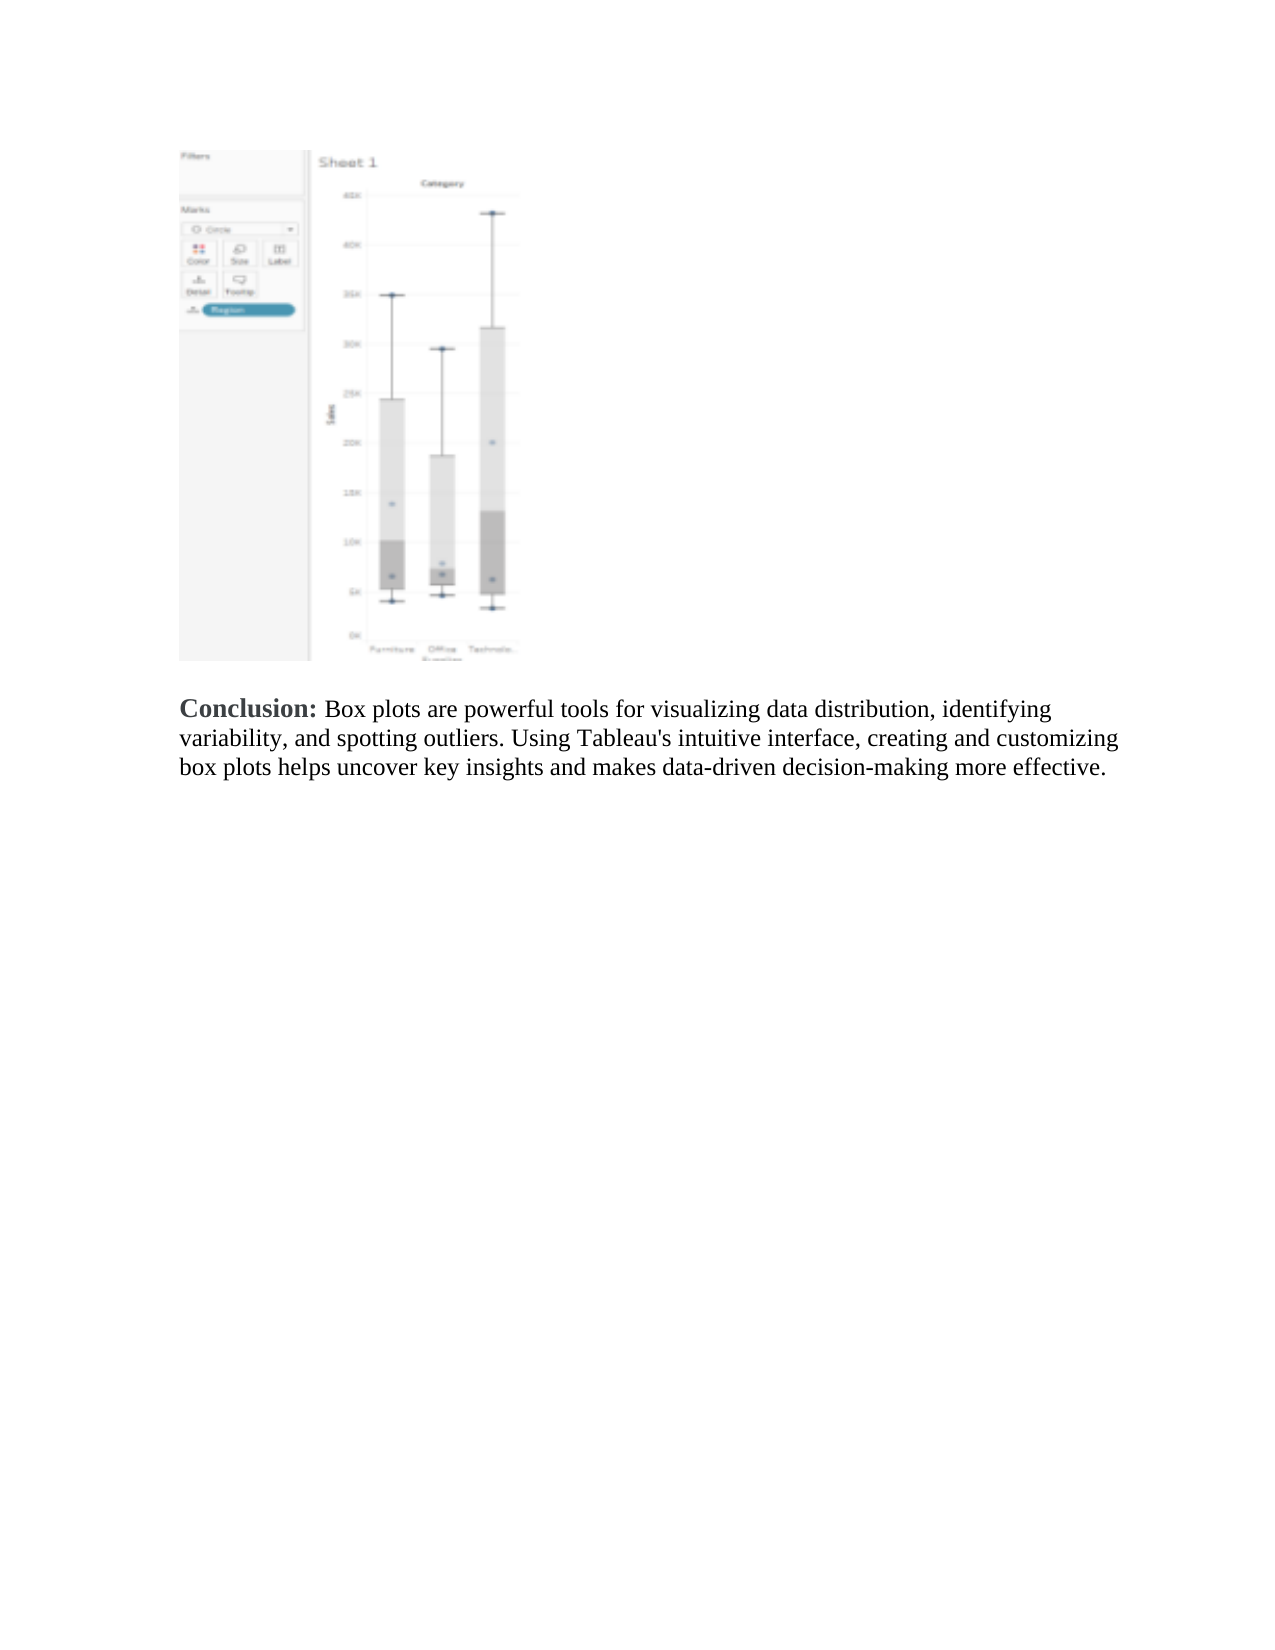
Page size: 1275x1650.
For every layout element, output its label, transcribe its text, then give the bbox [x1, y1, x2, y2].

picture [179, 150, 608, 661]
text Conclusion: Box plots are powerful tools for visualizing data distribution, identifying variability, and spotting outliers. Using Tableau's intuitive interface, creating and customizing box plots helps uncover key insights and makes data-driven decision-making more effective. [179, 692, 1125, 781]
